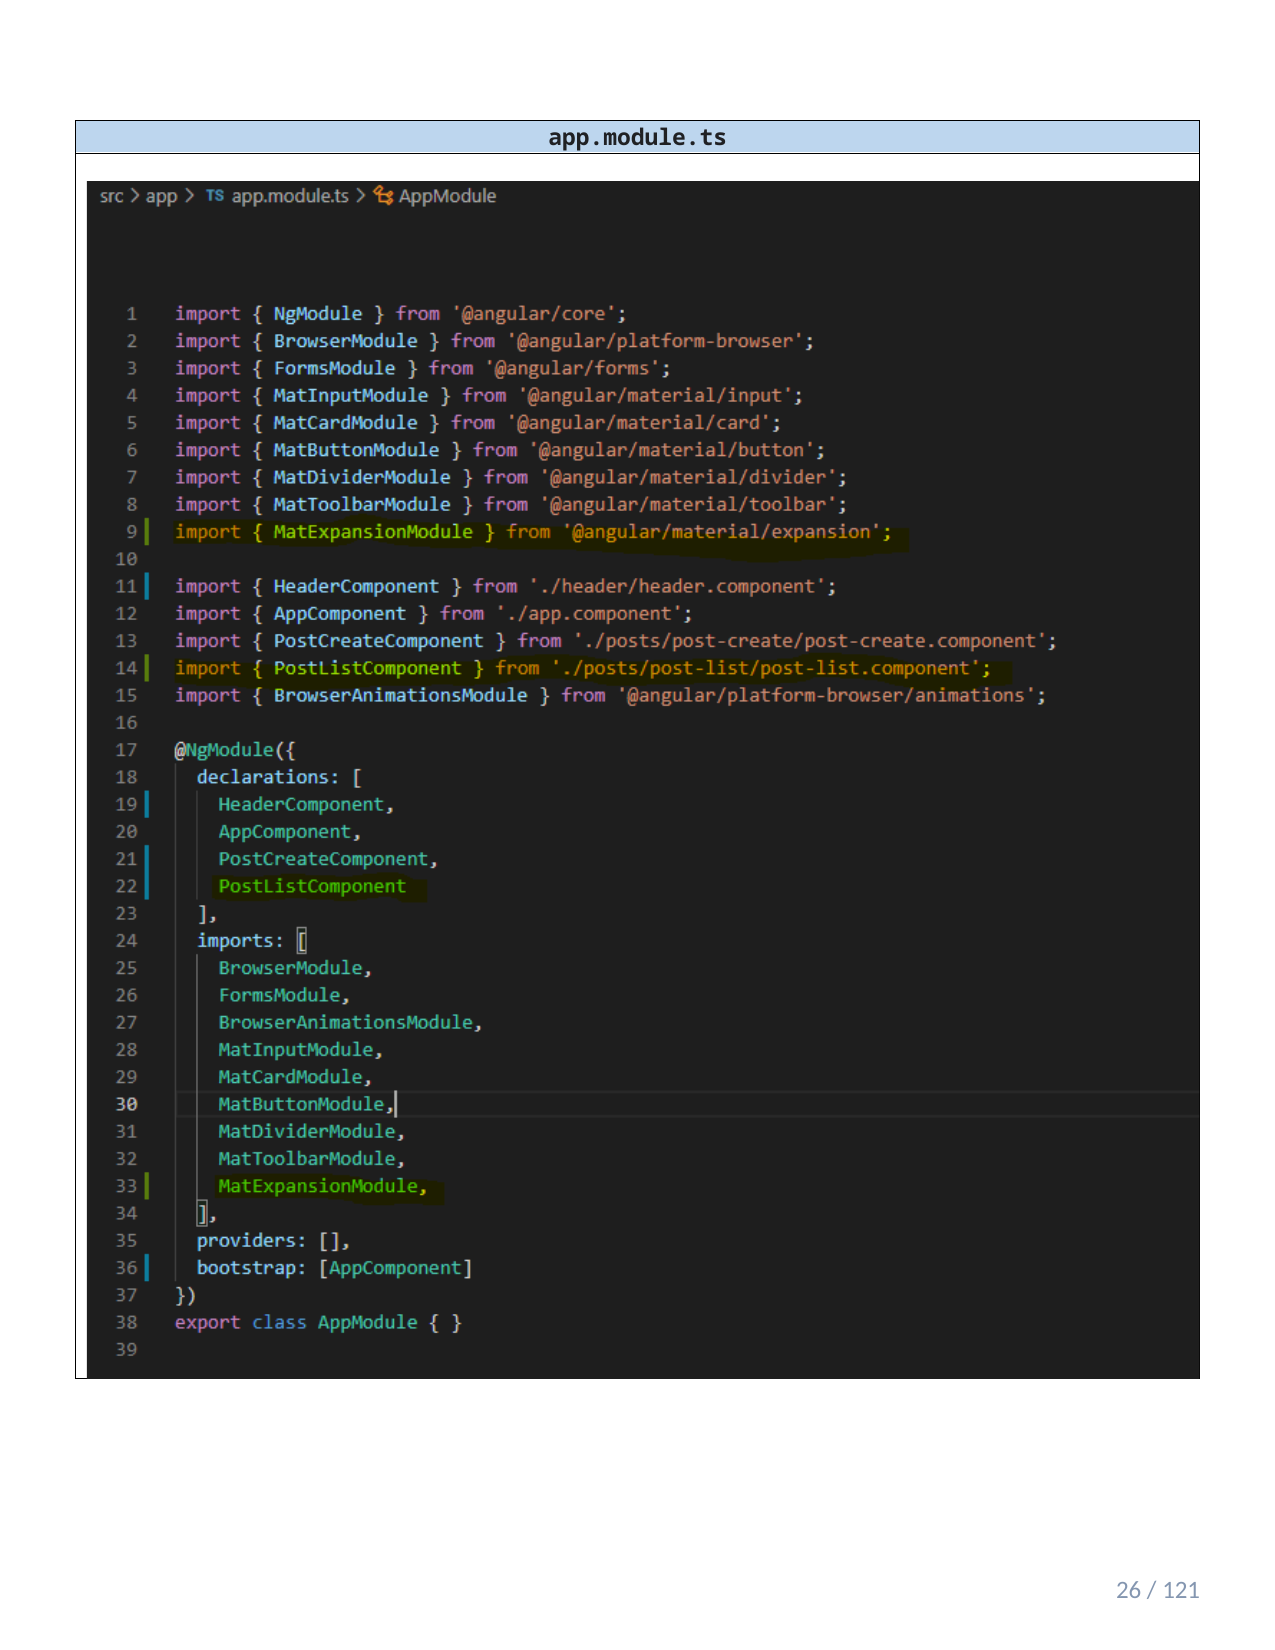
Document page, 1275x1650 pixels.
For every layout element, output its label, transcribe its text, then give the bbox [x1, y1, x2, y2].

table_header app.module.ts [76, 121, 1199, 152]
picture [86, 181, 1200, 1379]
table_cell [76, 154, 1199, 1378]
